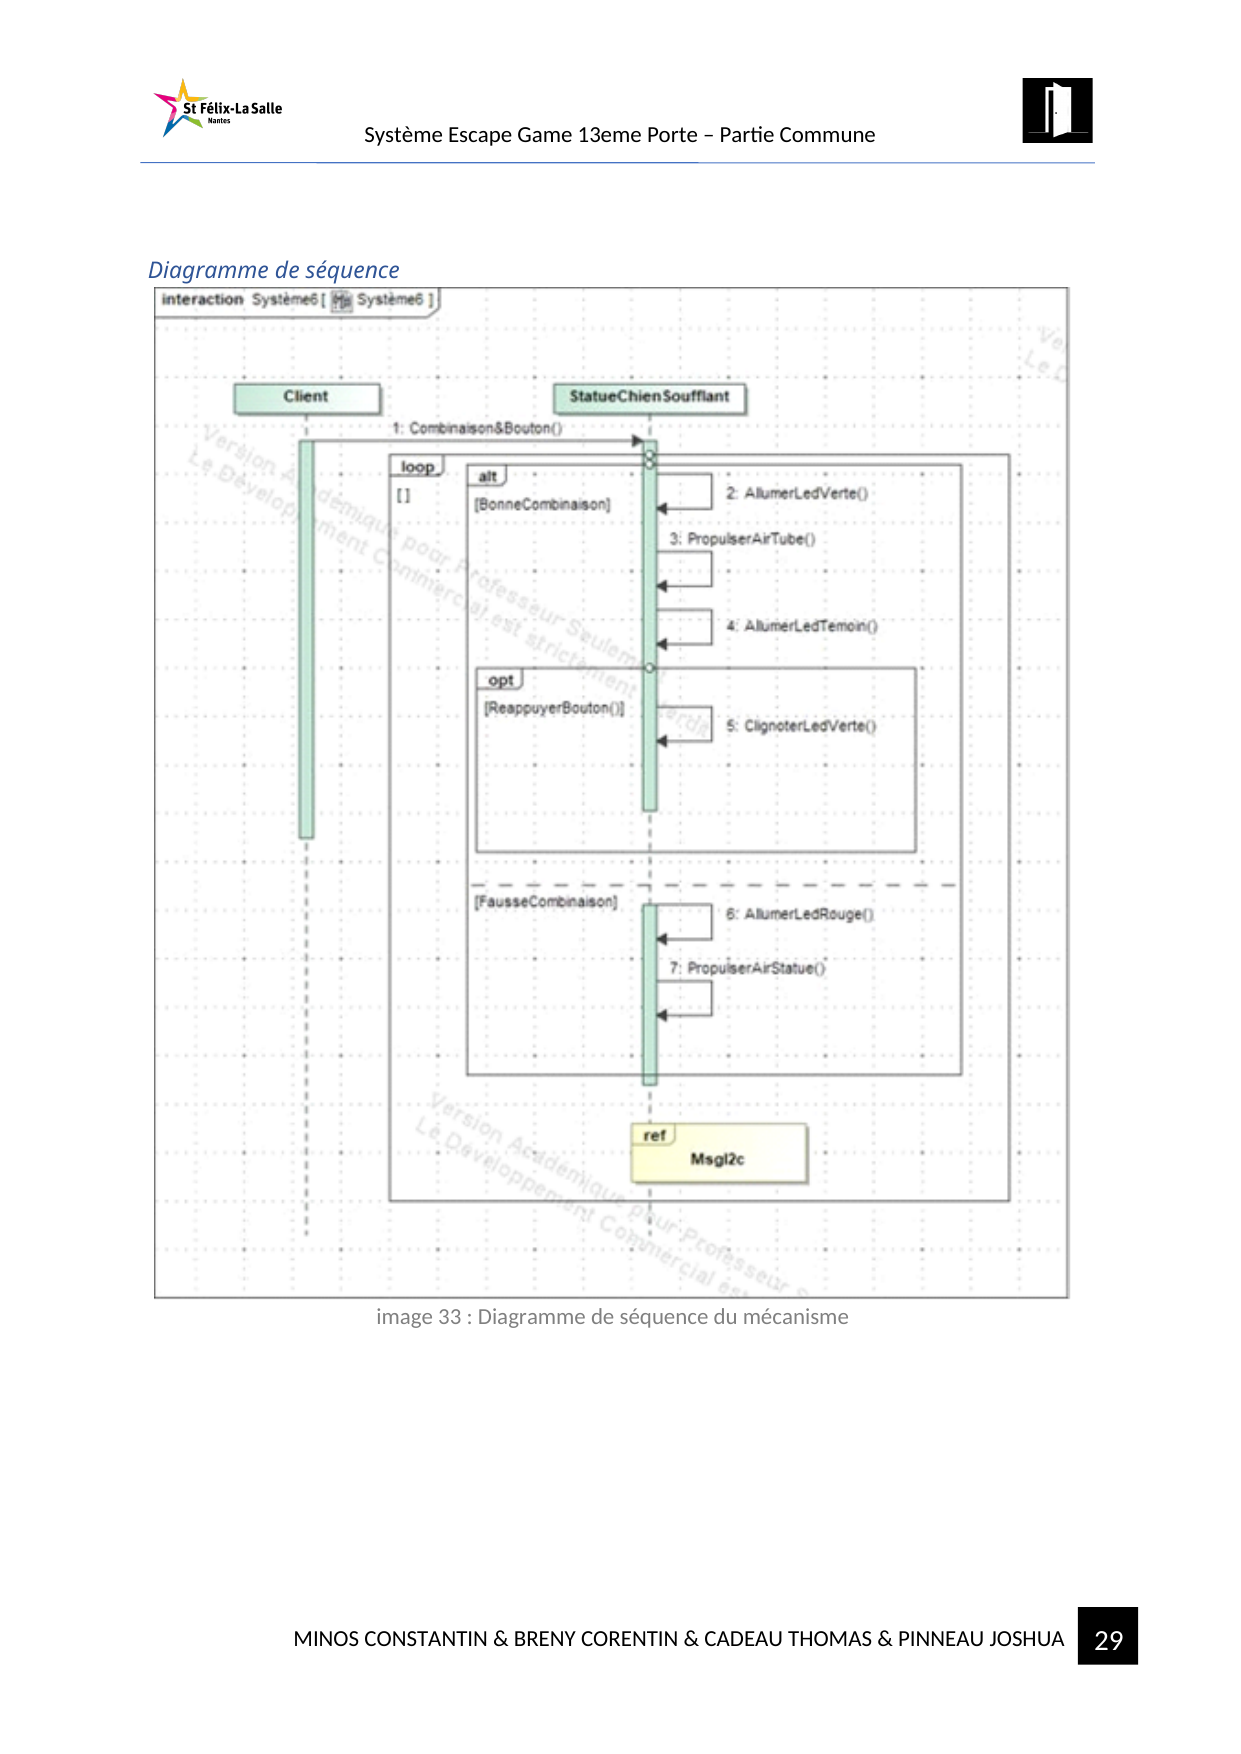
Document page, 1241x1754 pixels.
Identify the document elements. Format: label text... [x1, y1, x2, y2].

picture [1022, 78, 1093, 143]
picture [147, 73, 290, 142]
picture [154, 287, 1072, 1301]
subtitle Diagramme de séquence [148, 254, 1078, 285]
